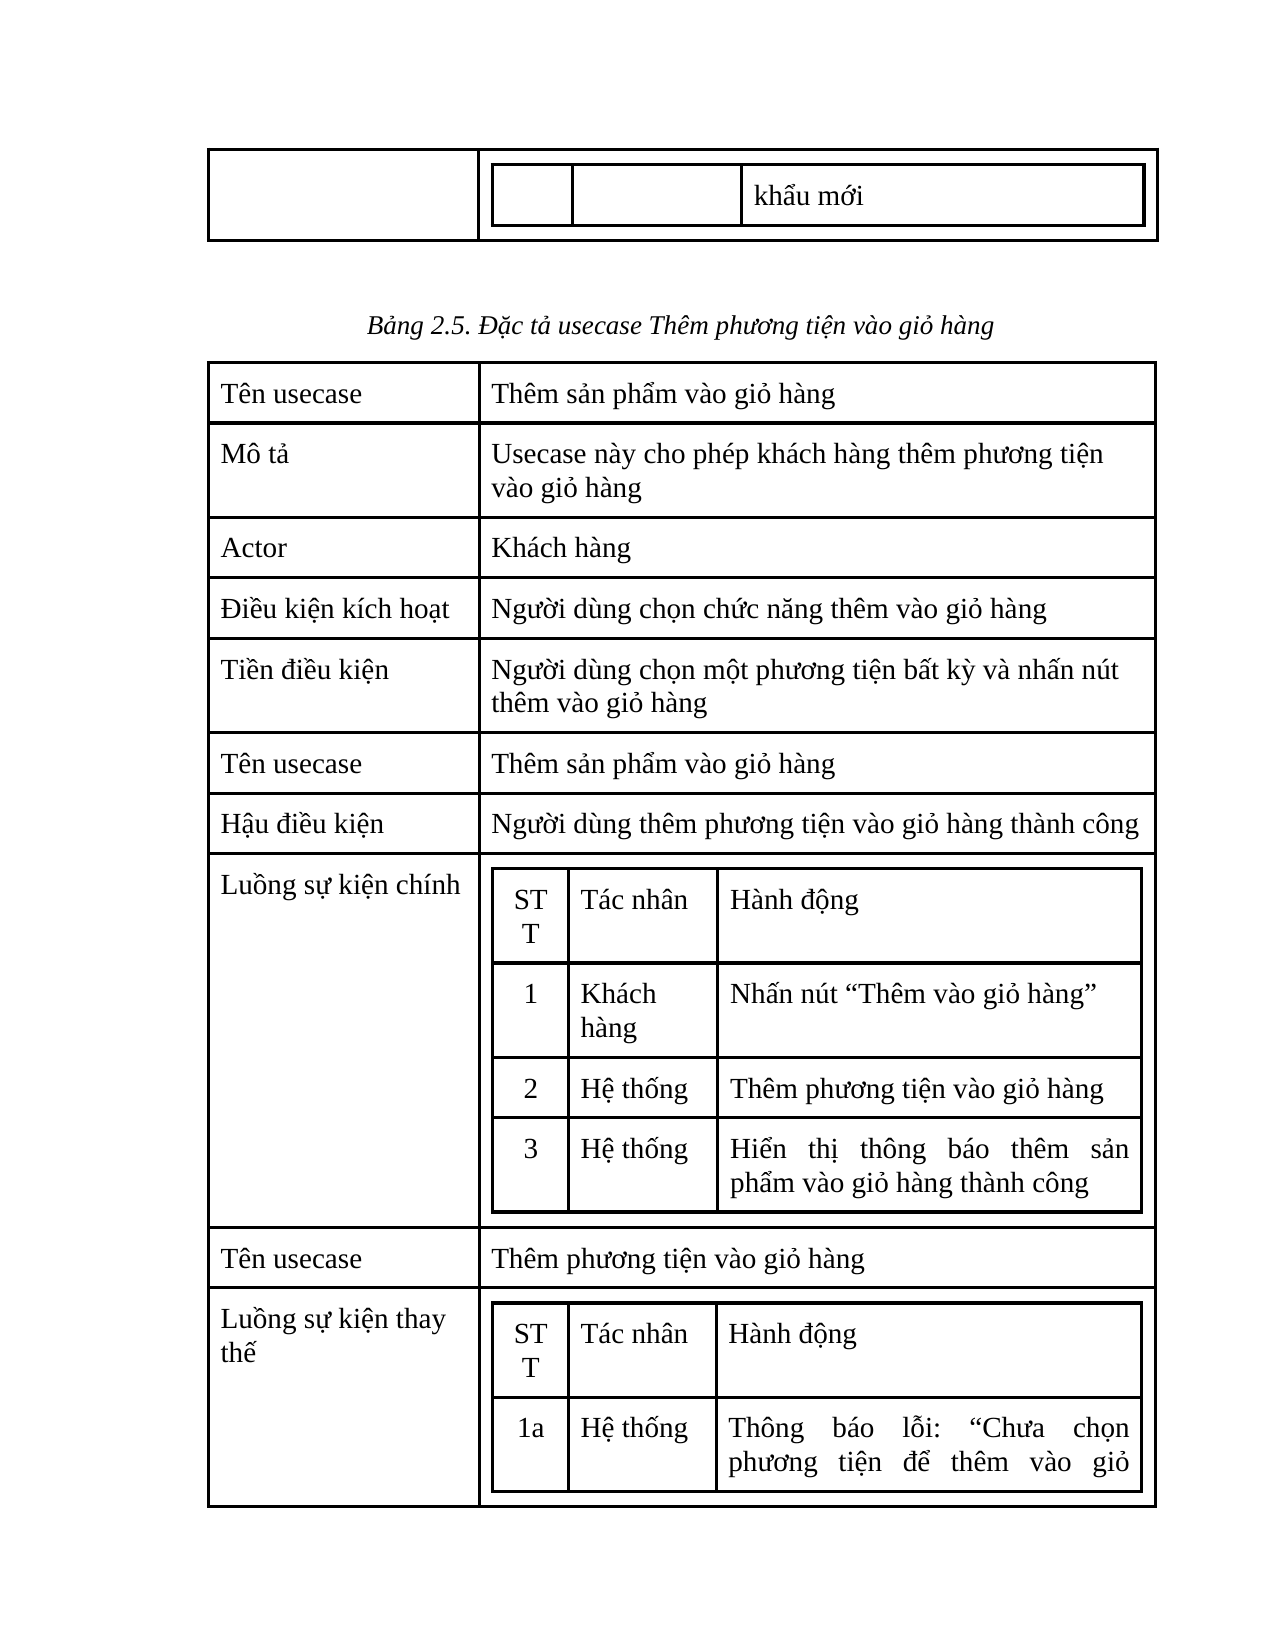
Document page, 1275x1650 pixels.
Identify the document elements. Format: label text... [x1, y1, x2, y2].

table_cell [481, 1289, 1154, 1505]
table_cell [481, 855, 1154, 1226]
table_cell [210, 151, 477, 239]
table_cell Người dùng chọn chức năng thêm vào giỏ hàng [481, 579, 1154, 637]
table_cell Tên usecase [210, 734, 478, 792]
table_cell [480, 151, 1156, 239]
table_cell Usecase này cho phép khách hàng thêm phương tiện vào giỏ hàng [481, 425, 1154, 516]
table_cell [210, 1289, 478, 1505]
table_cell Mô tả [210, 425, 478, 516]
table_cell Hậu điều kiện [210, 795, 478, 852]
table_header Thêm sản phẩm vào giỏ hàng [481, 364, 1154, 421]
table_cell Tiền điều kiện [210, 640, 478, 731]
table_header Tên usecase [210, 364, 478, 421]
table_cell Thêm phương tiện vào giỏ hàng [481, 1229, 1154, 1286]
table_cell Điều kiện kích hoạt [210, 579, 478, 637]
table_cell Người dùng chọn một phương tiện bất kỳ và nhấn nút thêm vào giỏ hàng [481, 640, 1154, 731]
table_cell Người dùng thêm phương tiện vào giỏ hàng thành công [481, 795, 1154, 852]
table_cell Thêm sản phẩm vào giỏ hàng [481, 734, 1154, 792]
table_cell Luồng sự kiện chính [210, 855, 478, 1226]
table_cell Tên usecase [210, 1229, 478, 1286]
table_cell Khách hàng [481, 519, 1154, 576]
table_cell Actor [210, 519, 478, 576]
text Bảng 2.5. Đặc tả usecase Thêm phương tiện vào giỏ hàng [207, 309, 1157, 340]
